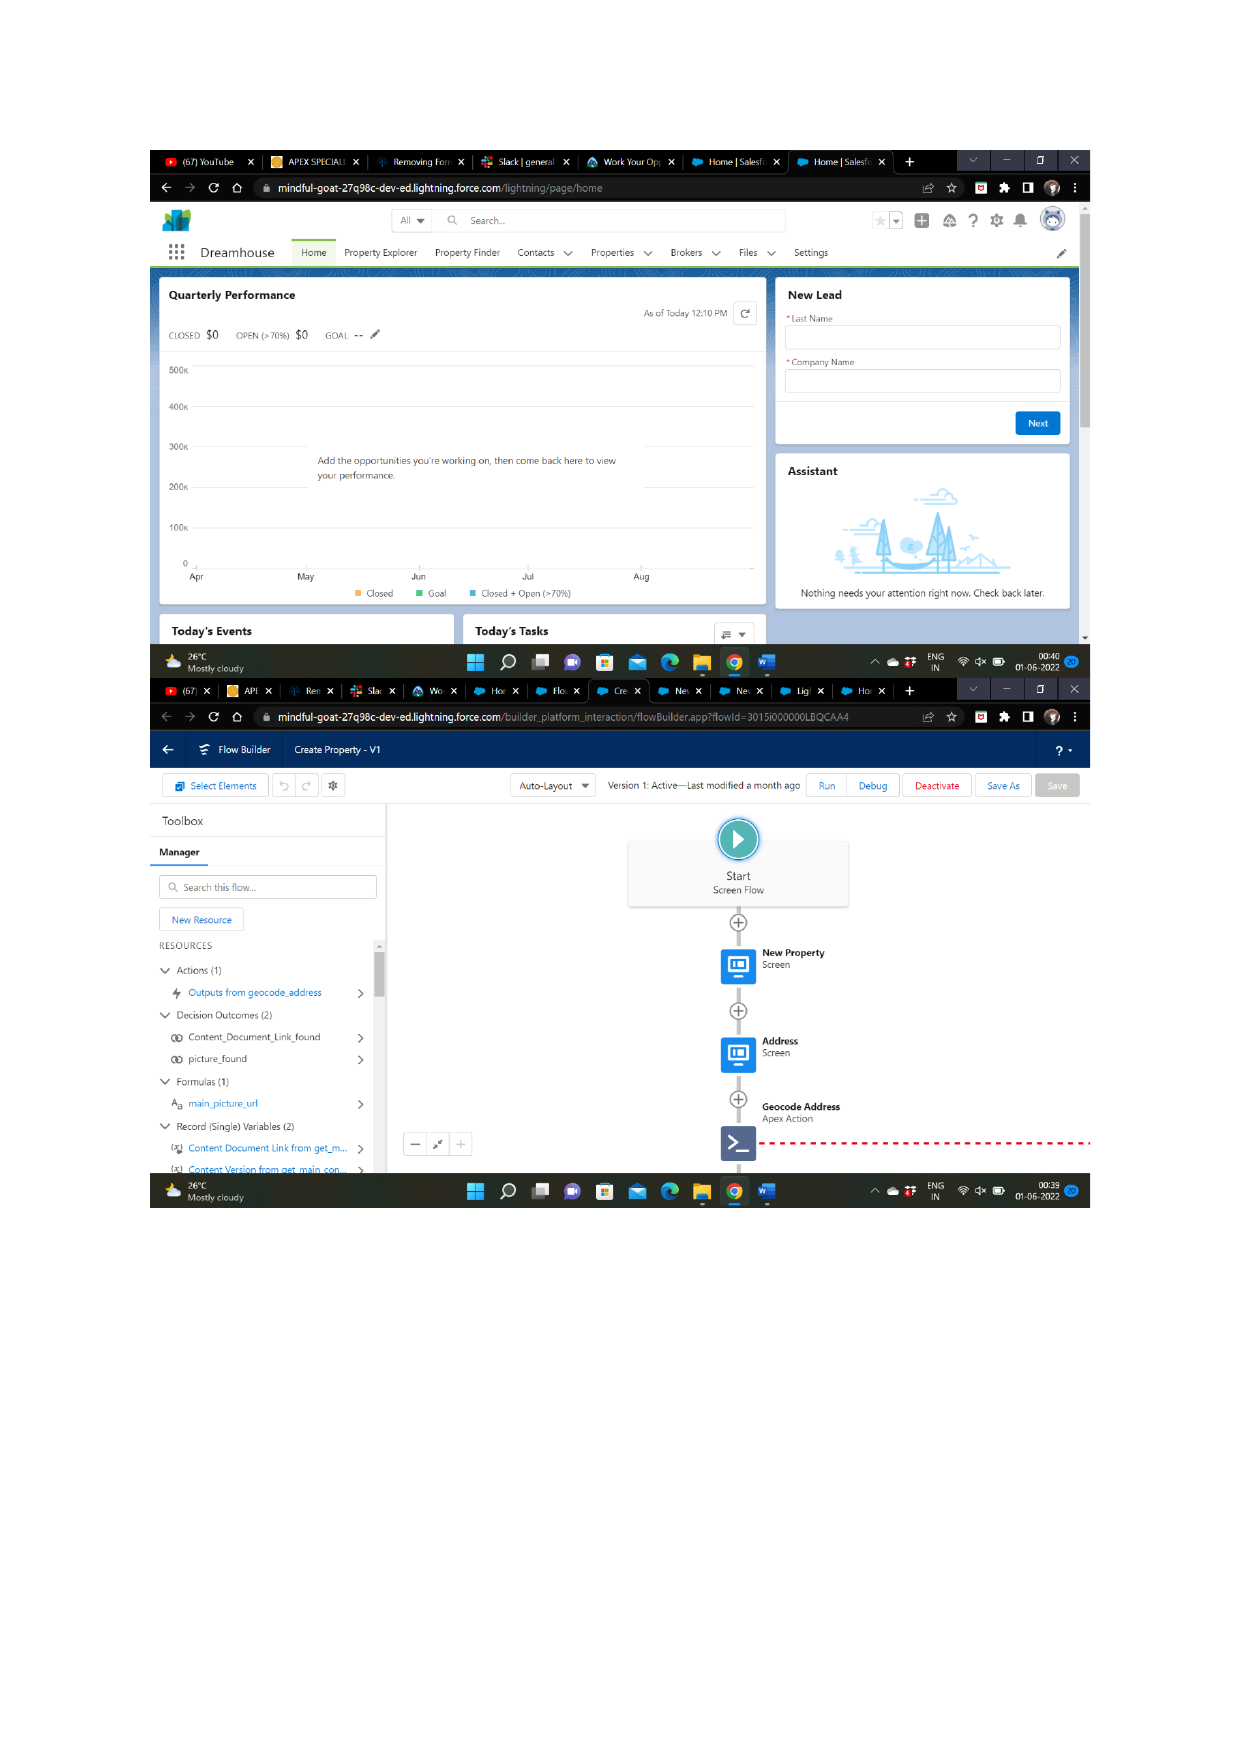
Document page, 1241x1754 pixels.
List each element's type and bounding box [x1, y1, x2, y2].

picture [150, 150, 1091, 1208]
